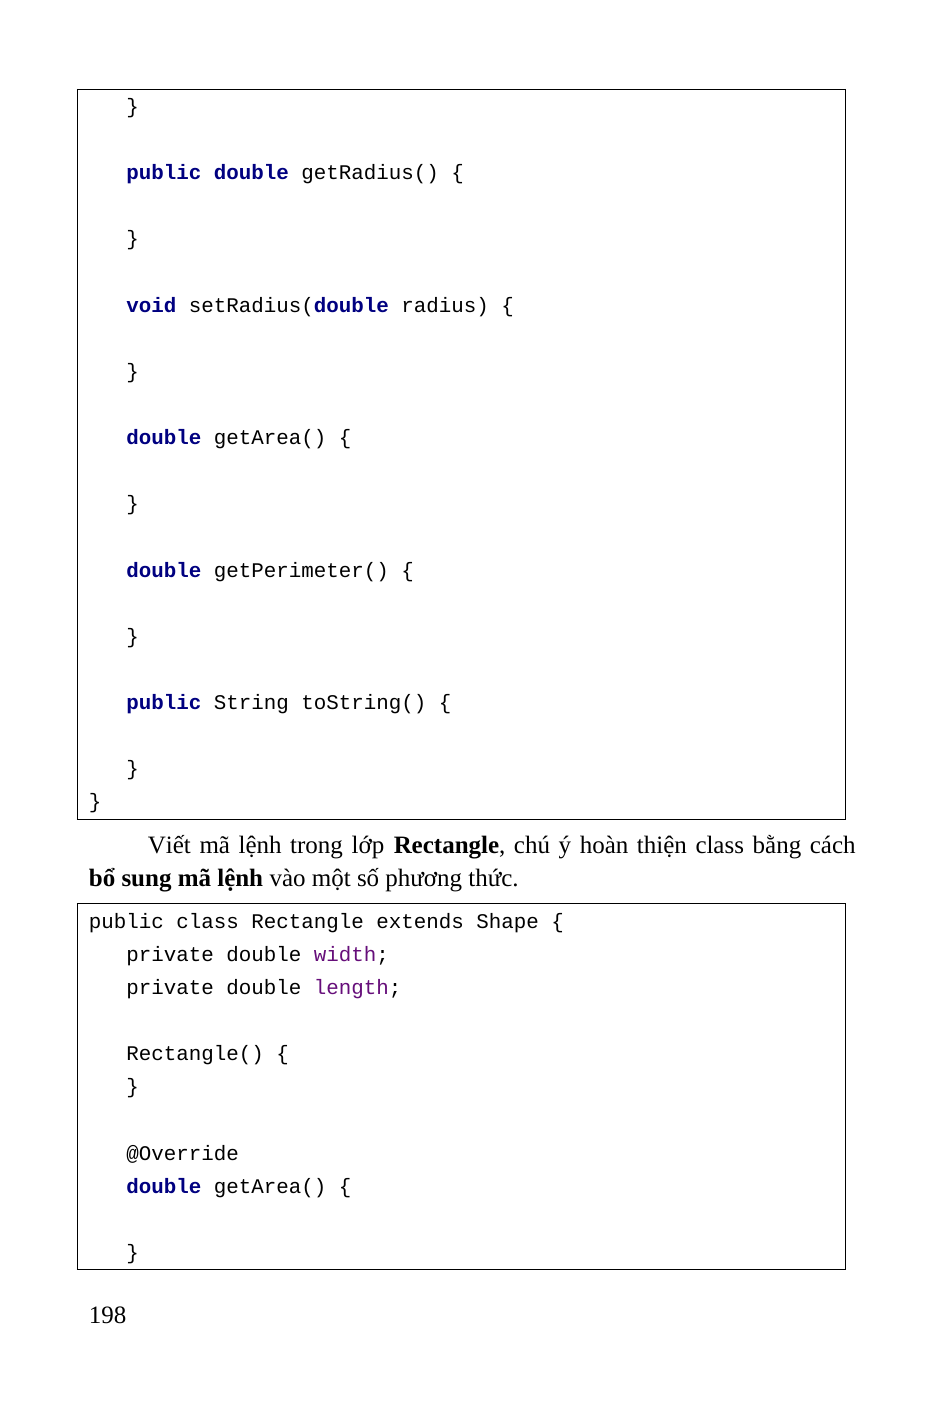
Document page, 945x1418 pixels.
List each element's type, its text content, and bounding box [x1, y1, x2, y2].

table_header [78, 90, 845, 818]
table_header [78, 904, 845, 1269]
text Viết mã lệnh trong lớp Rectangle, chú ý hoàn thiện class bằng cách bổ sung mã lệnh vào một số phương thức. [89, 830, 856, 892]
